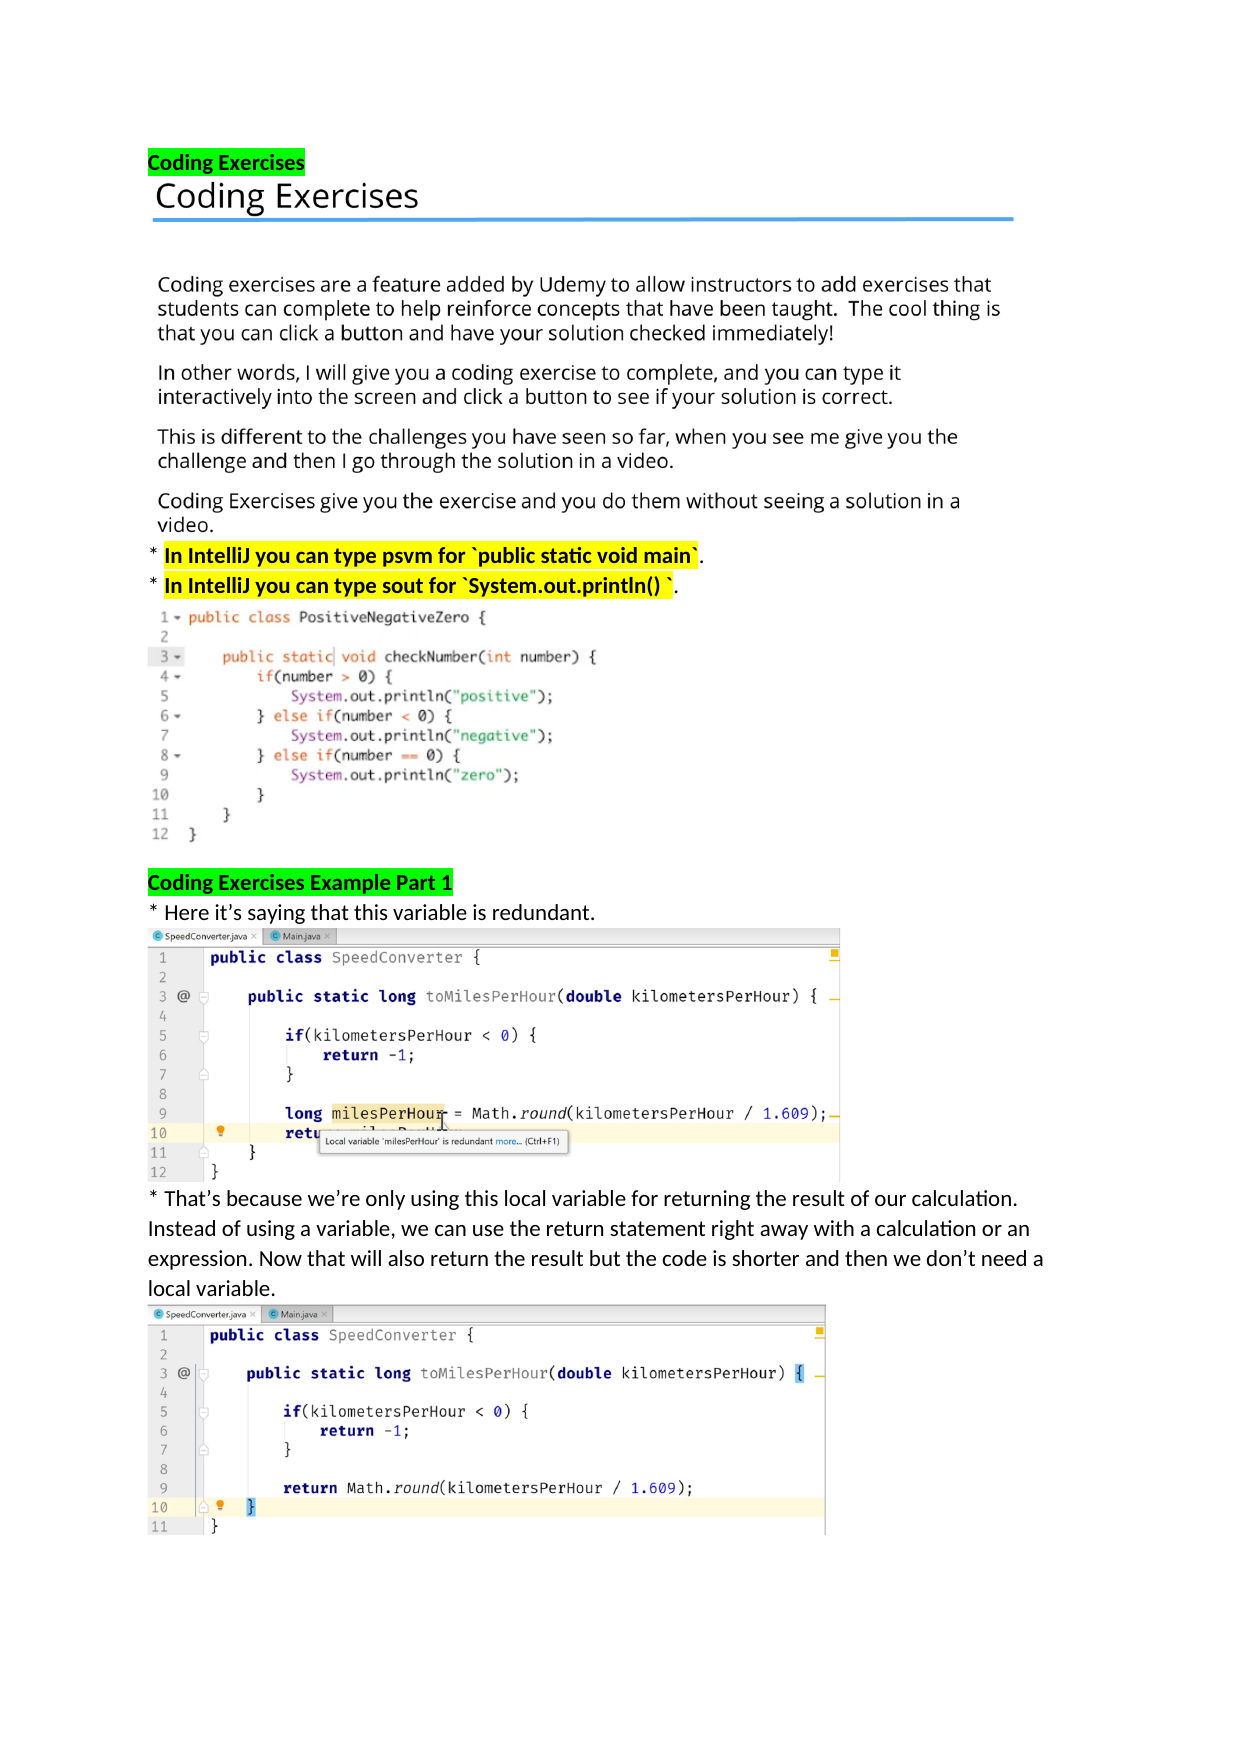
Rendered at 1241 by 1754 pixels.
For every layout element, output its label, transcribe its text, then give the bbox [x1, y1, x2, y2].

picture [147, 1304, 826, 1535]
picture [147, 177, 1018, 539]
picture [147, 928, 841, 1182]
picture [147, 601, 602, 850]
